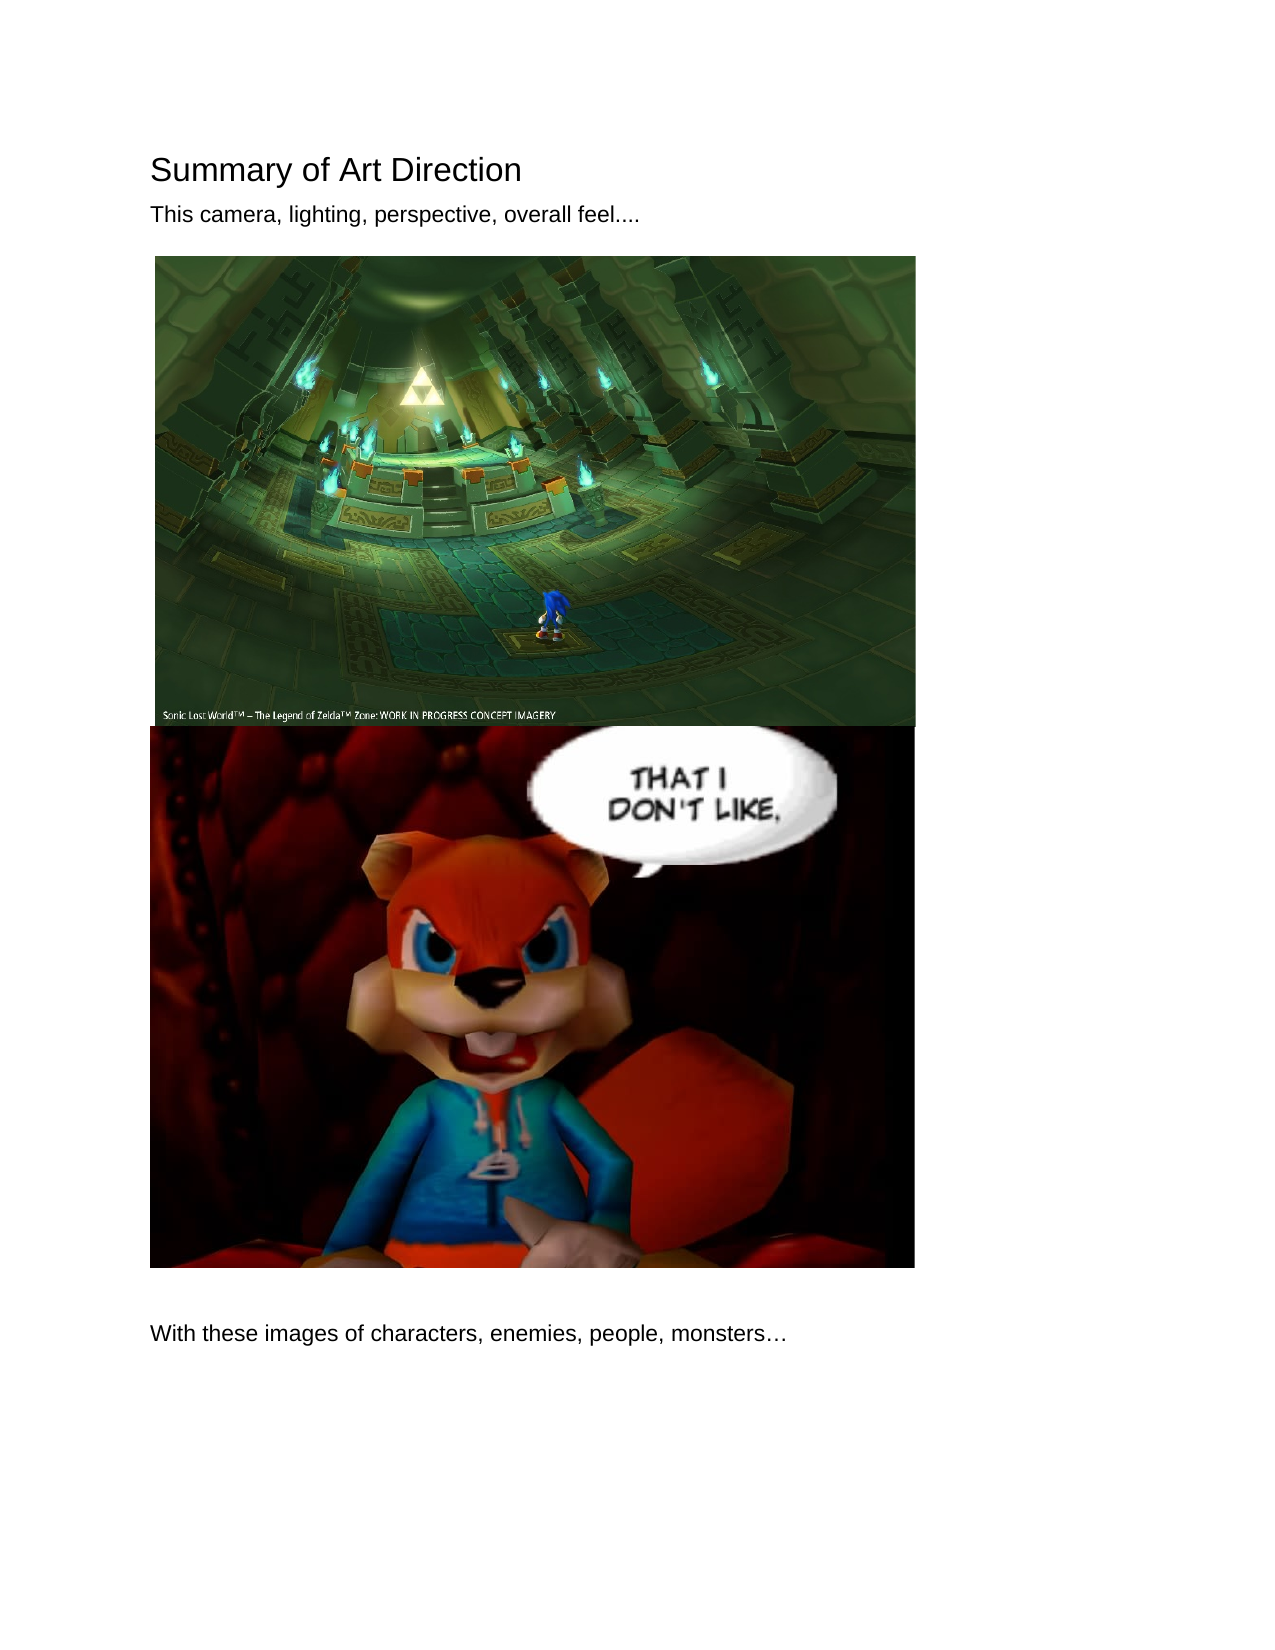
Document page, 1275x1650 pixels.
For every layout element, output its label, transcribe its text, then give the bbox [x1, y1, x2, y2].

text Summary of Art Direction [150, 150, 1125, 188]
picture [150, 256, 916, 1268]
text This camera, lighting, perspective, overall feel.... [150, 201, 1125, 227]
text With these images of characters, enemies, people, monsters… [150, 1320, 1125, 1346]
